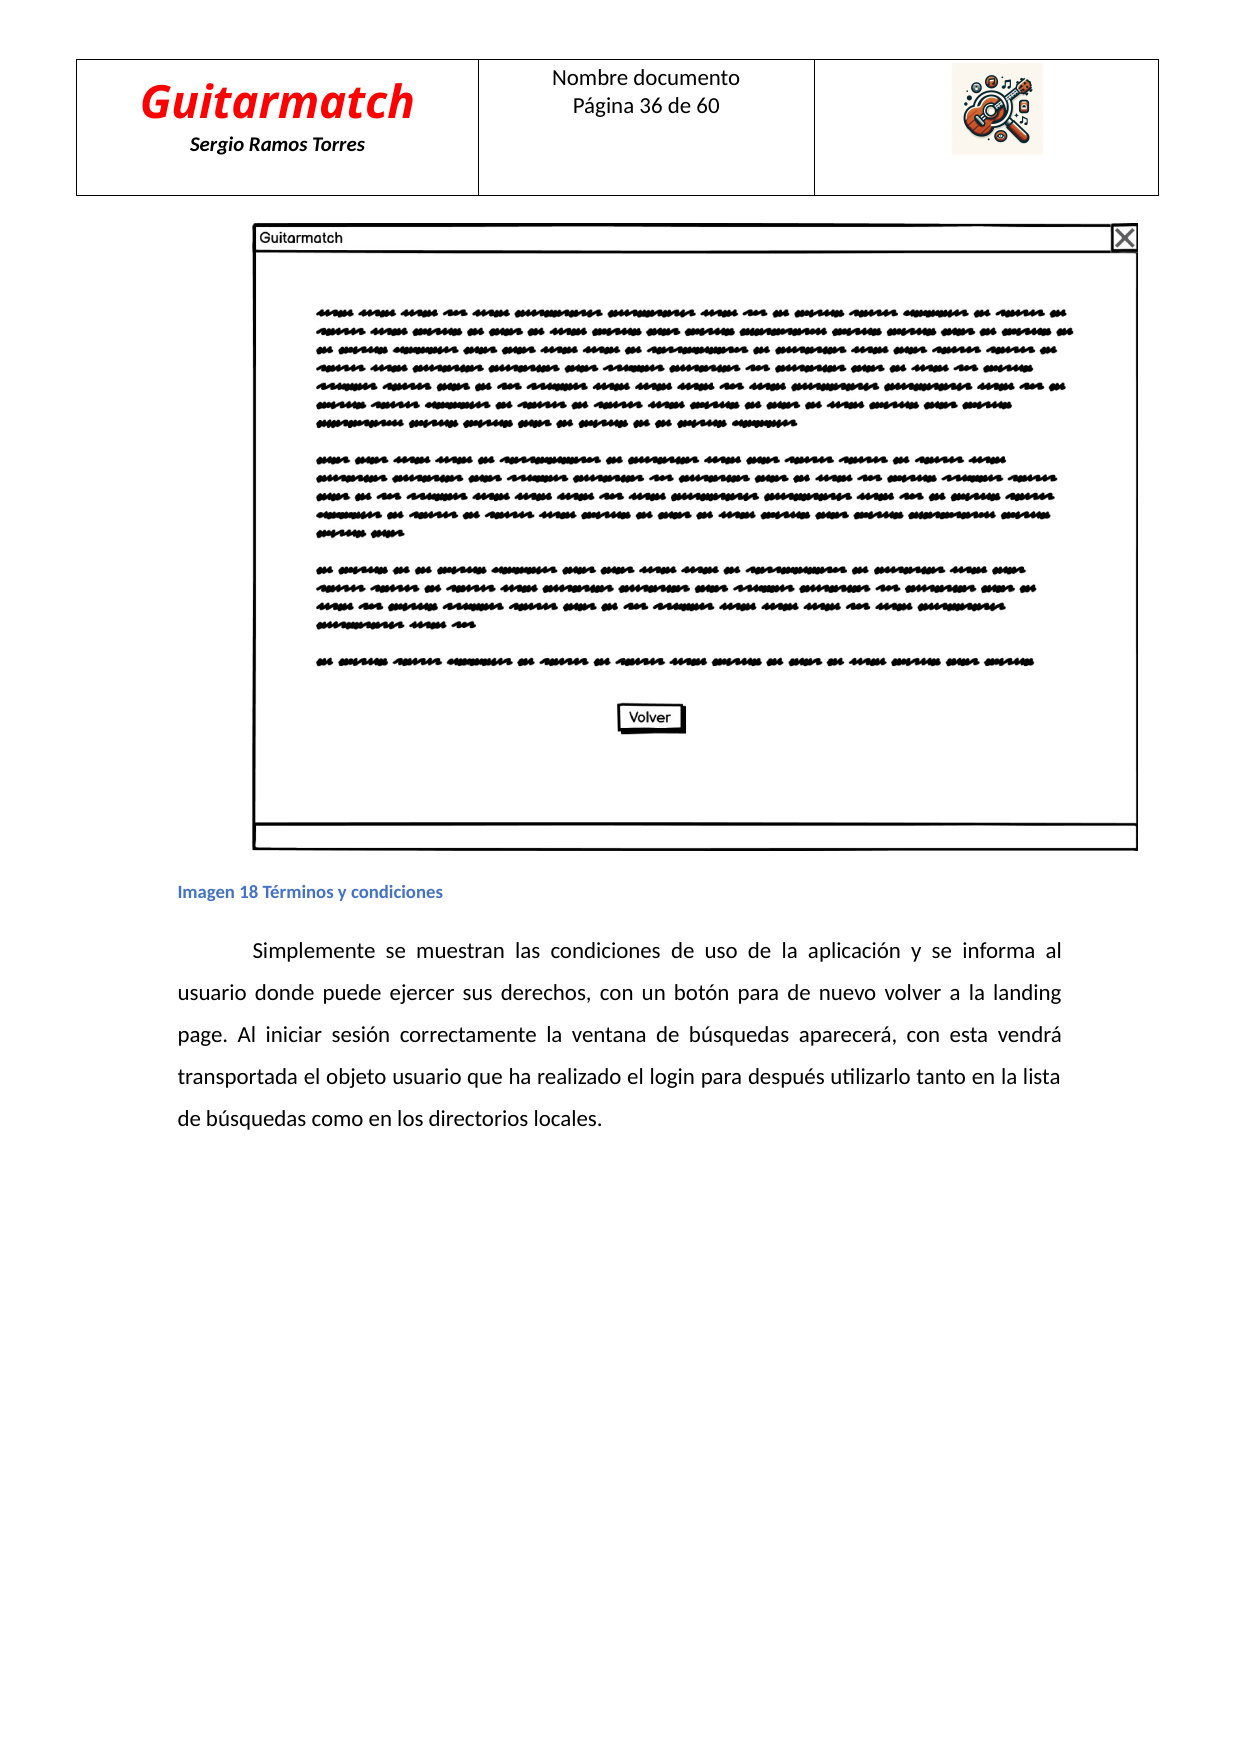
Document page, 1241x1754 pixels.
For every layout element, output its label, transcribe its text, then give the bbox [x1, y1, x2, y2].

picture [951, 63, 1043, 155]
text Imagen 18 Términos y condiciones [177, 881, 1063, 904]
picture [252, 223, 1138, 851]
text Simplemente se muestran las condiciones de uso de la aplicación y se informa al usuario donde puede ejercer sus derechos, con un botón para de nuevo volver a la landing page. Al iniciar sesión correctamente la ventana de búsquedas aparecerá, con esta vendrá transportada el objeto usuario que ha realizado el login para después utilizarlo tanto en la lista de búsquedas como en los directorios locales. [177, 936, 1063, 1132]
